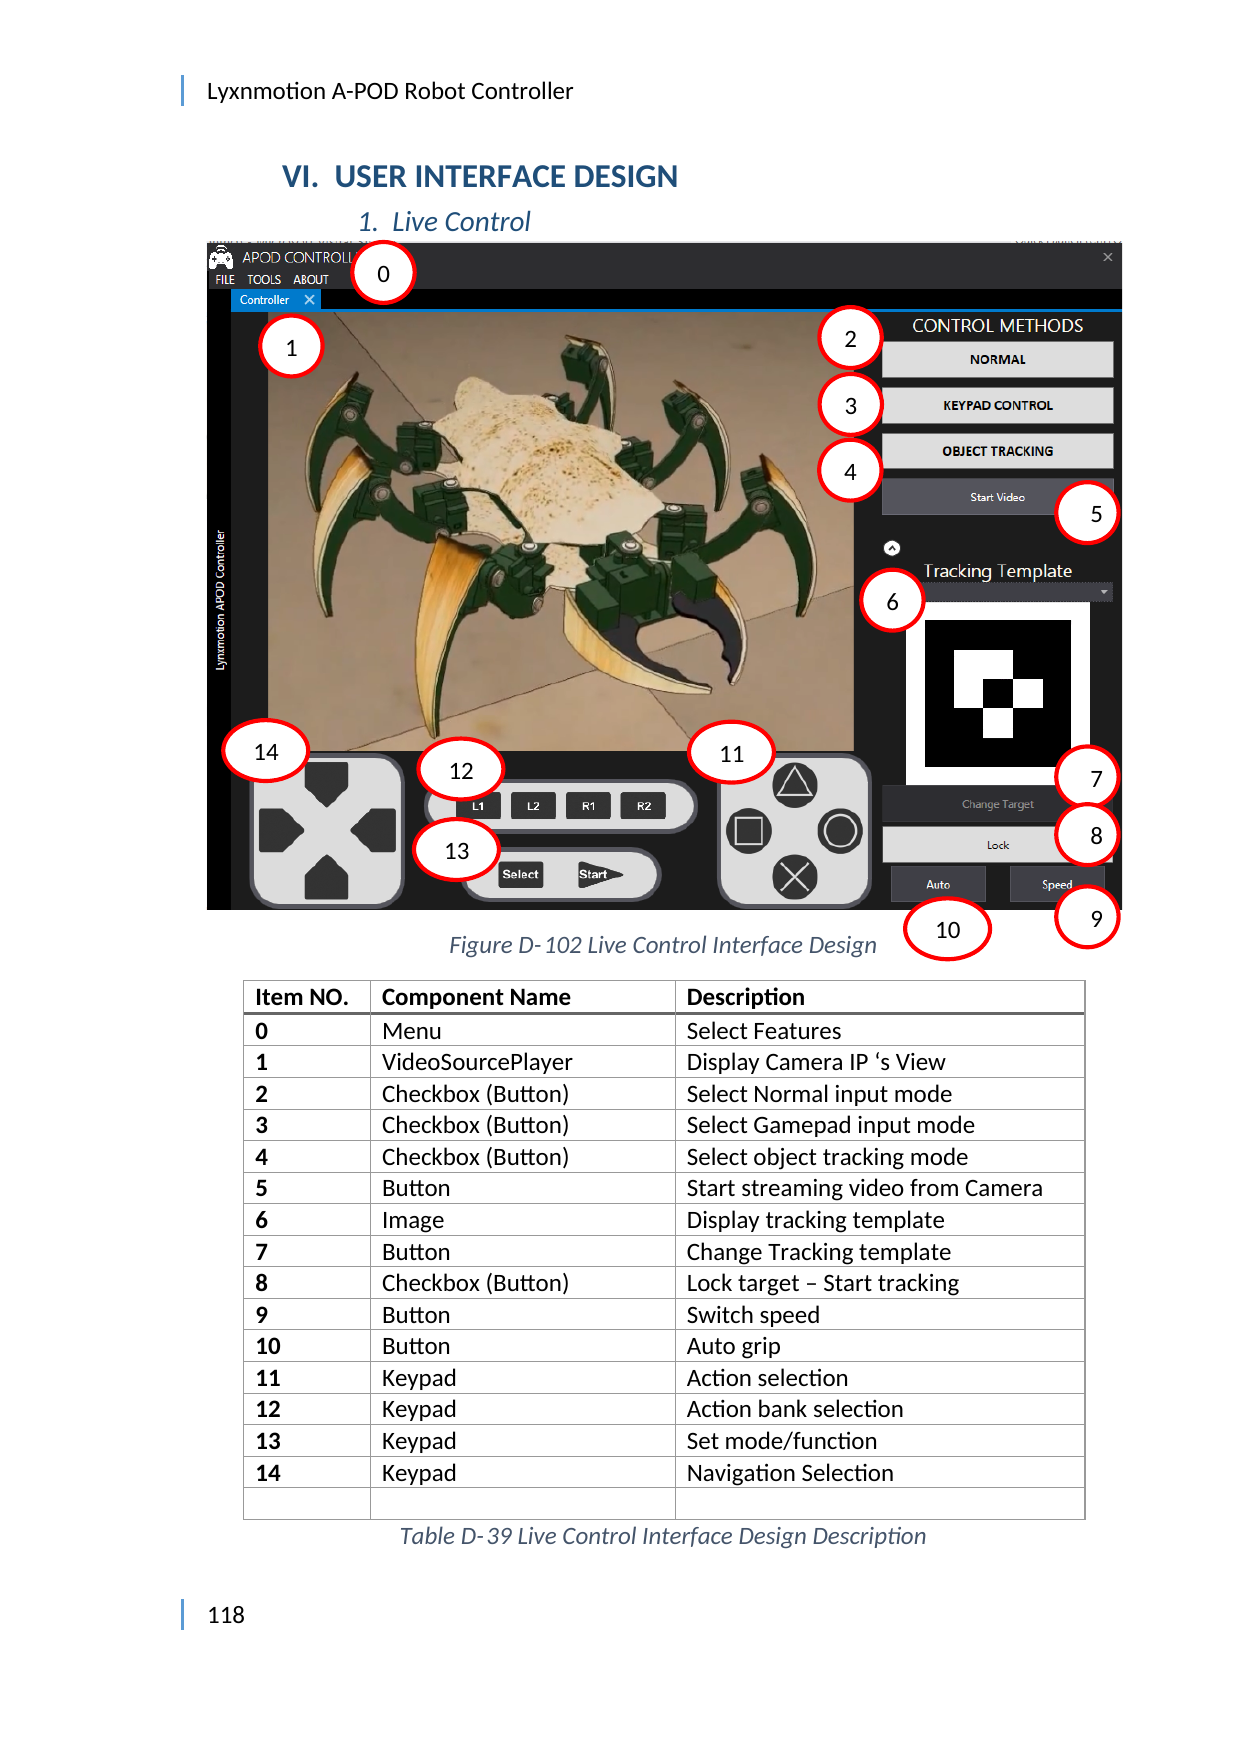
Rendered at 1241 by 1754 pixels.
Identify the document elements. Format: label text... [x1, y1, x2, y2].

subtitle USER INTERFACE DESIGN [282, 155, 1122, 195]
table_cell Auto grip [676, 1330, 1084, 1361]
table_cell Checkbox (Button) [371, 1141, 675, 1172]
picture [206, 241, 1123, 910]
table_cell 4 [244, 1141, 370, 1172]
table_cell Navigation Selection [676, 1457, 1084, 1487]
table_cell 0 [244, 1015, 370, 1045]
table_cell Lock target – Start tracking [676, 1267, 1084, 1298]
table_cell 11 [244, 1362, 370, 1392]
table_cell 14 [244, 1457, 370, 1487]
table_cell 2 [244, 1078, 370, 1108]
table_cell 5 [244, 1173, 370, 1203]
table_cell Image [371, 1204, 675, 1235]
text Figure - Live Control Interface Design [967, 929, 1122, 959]
table_cell Display tracking template [676, 1204, 1084, 1235]
table_header Description [676, 981, 1084, 1012]
table_cell Checkbox (Button) [371, 1267, 675, 1298]
table_cell 6 [244, 1204, 370, 1235]
table_cell 7 [244, 1236, 370, 1266]
table_cell 12 [244, 1394, 370, 1424]
table_cell Change Tracking template [676, 1236, 1084, 1266]
table_cell Keypad [371, 1457, 675, 1487]
table_cell [371, 1488, 675, 1519]
table_cell Select object tracking mode [676, 1141, 1084, 1172]
table_cell Checkbox (Button) [371, 1078, 675, 1108]
table_header Item NO. [244, 981, 370, 1012]
table_cell 13 [244, 1425, 370, 1456]
table_cell Select Normal input mode [676, 1078, 1084, 1108]
table_cell VideoSourcePlayer [371, 1046, 675, 1077]
table_cell Start streaming video from Camera [676, 1173, 1084, 1203]
table_cell [676, 1488, 1084, 1519]
table_cell Set mode/function [676, 1425, 1084, 1456]
table_cell Button [371, 1330, 675, 1361]
table_cell 10 [244, 1330, 370, 1361]
table_cell Select Gamepad input mode [676, 1110, 1084, 1140]
table_cell 3 [244, 1110, 370, 1140]
table_cell 1 [244, 1046, 370, 1077]
table_cell 8 [244, 1267, 370, 1298]
table_cell Action bank selection [676, 1394, 1084, 1424]
table_cell Button [371, 1236, 675, 1266]
table_cell Keypad [371, 1394, 675, 1424]
table_cell Button [371, 1173, 675, 1203]
table_cell 9 [244, 1299, 370, 1329]
table_cell Switch speed [676, 1299, 1084, 1329]
table_cell Menu [371, 1015, 675, 1045]
text Table - Live Control Interface Design Description [207, 1520, 1122, 1550]
subtitle Live Control [357, 203, 1122, 238]
table_cell Checkbox (Button) [371, 1110, 675, 1140]
text Figure - Live Control Interface Design [207, 929, 928, 959]
table_cell Keypad [371, 1362, 675, 1392]
table_cell Select Features [676, 1015, 1084, 1045]
table_cell Action selection [676, 1362, 1084, 1392]
table_cell Display Camera IP ‘s View [676, 1046, 1084, 1077]
table_header Component Name [371, 981, 675, 1012]
table_cell [244, 1488, 370, 1519]
table_cell Keypad [371, 1425, 675, 1456]
table_cell Button [371, 1299, 675, 1329]
